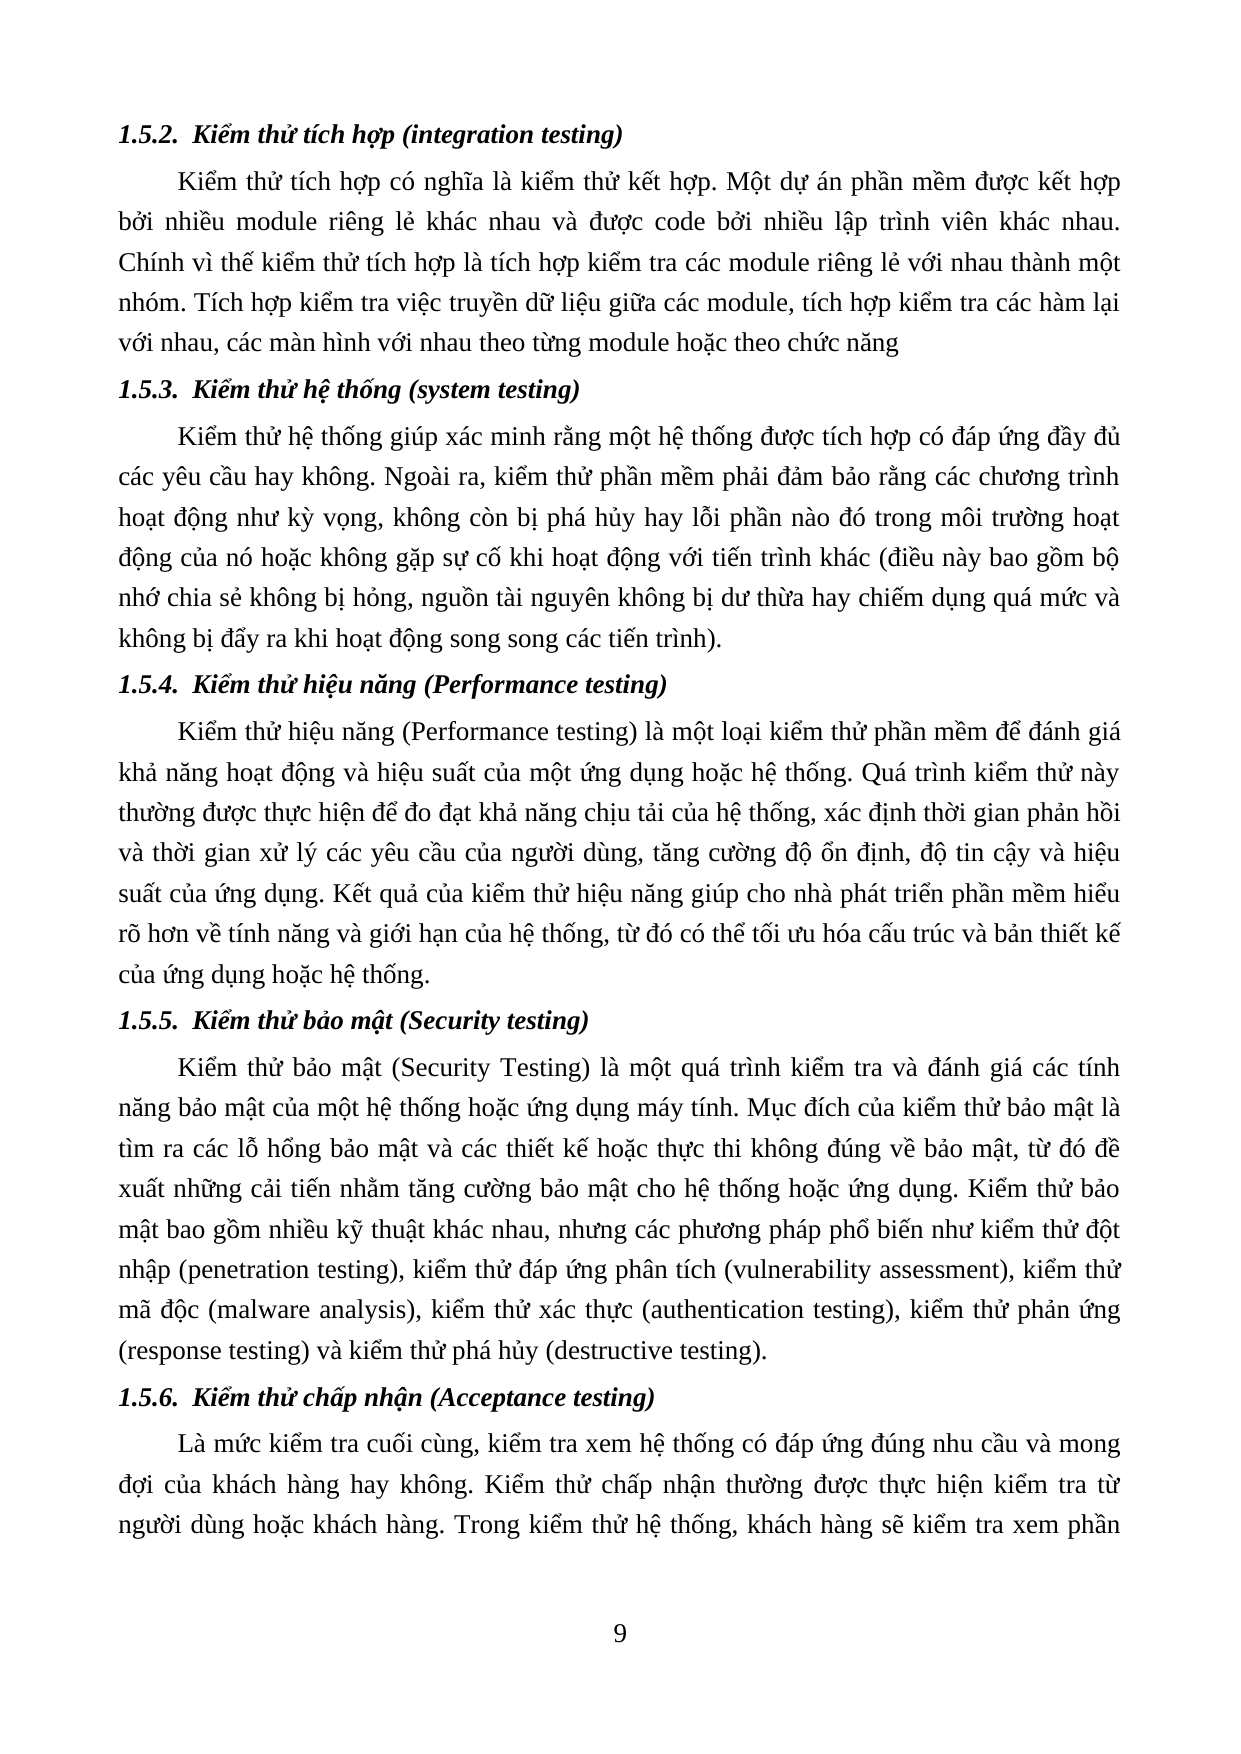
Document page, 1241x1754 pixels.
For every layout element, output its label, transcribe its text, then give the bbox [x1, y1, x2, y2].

text Kiểm thử tích hợp có nghĩa là kiểm thử kết hợp. Một dự án phần mềm được kết hợp bởi nhiều module riêng lẻ khác nhau và được code bởi nhiều lập trình viên khác nhau. Chính vì thế kiểm thử tích hợp là tích hợp kiểm tra các module riêng lẻ với nhau thành một nhóm. Tích hợp kiểm tra việc truyền dữ liệu giữa các module, tích hợp kiểm tra các hàm lại với nhau, các màn hình với nhau theo từng module hoặc theo chức năng [118, 165, 1122, 358]
subtitle Kiểm thử tích hợp (integration testing) [118, 118, 1122, 149]
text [118, 1427, 1122, 1539]
text Kiểm thử bảo mật (Security Testing) là một quá trình kiểm tra và đánh giá các tính năng bảo mật của một hệ thống hoặc ứng dụng máy tính. Mục đích của kiểm thử bảo mật là tìm ra các lỗ hổng bảo mật và các thiết kế hoặc thực thi không đúng về bảo mật, từ đó đề xuất những cải tiến nhằm tăng cường bảo mật cho hệ thống hoặc ứng dụng. Kiểm thử bảo mật bao gồm nhiều kỹ thuật khác nhau, nhưng các phương pháp phổ biến như kiểm thử đột nhập (penetration testing), kiểm thử đáp ứng phân tích (vulnerability assessment), kiểm thử mã độc (malware analysis), kiểm thử xác thực (authentication testing), kiểm thử phản ứng (response testing) và kiểm thử phá hủy (destructive testing). [118, 1051, 1122, 1365]
subtitle Kiểm thử hệ thống (system testing) [118, 373, 1122, 404]
text Kiểm thử hệ thống giúp xác minh rằng một hệ thống được tích hợp có đáp ứng đầy đủ các yêu cầu hay không. Ngoài ra, kiểm thử phần mềm phải đảm bảo rằng các chương trình hoạt động như kỳ vọng, không còn bị phá hủy hay lỗi phần nào đó trong môi trường hoạt động của nó hoặc không gặp sự cố khi hoạt động với tiến trình khác (điều này bao gồm bộ nhớ chia sẻ không bị hỏng, nguồn tài nguyên không bị dư thừa hay chiếm dụng quá mức và không bị đẩy ra khi hoạt động song song các tiến trình). [118, 420, 1122, 653]
subtitle Kiểm thử chấp nhận (Acceptance testing) [118, 1381, 1122, 1412]
subtitle Kiểm thử hiệu năng (Performance testing) [118, 668, 1122, 700]
text Kiểm thử hiệu năng (Performance testing) là một loại kiểm thử phần mềm để đánh giá khả năng hoạt động và hiệu suất của một ứng dụng hoặc hệ thống. Quá trình kiểm thử này thường được thực hiện để đo đạt khả năng chịu tải của hệ thống, xác định thời gian phản hồi và thời gian xử lý các yêu cầu của người dùng, tăng cường độ ổn định, độ tin cậy và hiệu suất của ứng dụng. Kết quả của kiểm thử hiệu năng giúp cho nhà phát triển phần mềm hiểu rõ hơn về tính năng và giới hạn của hệ thống, từ đó có thể tối ưu hóa cấu trúc và bản thiết kế của ứng dụng hoặc hệ thống. [118, 715, 1122, 989]
subtitle Kiểm thử bảo mật (Security testing) [118, 1004, 1122, 1036]
